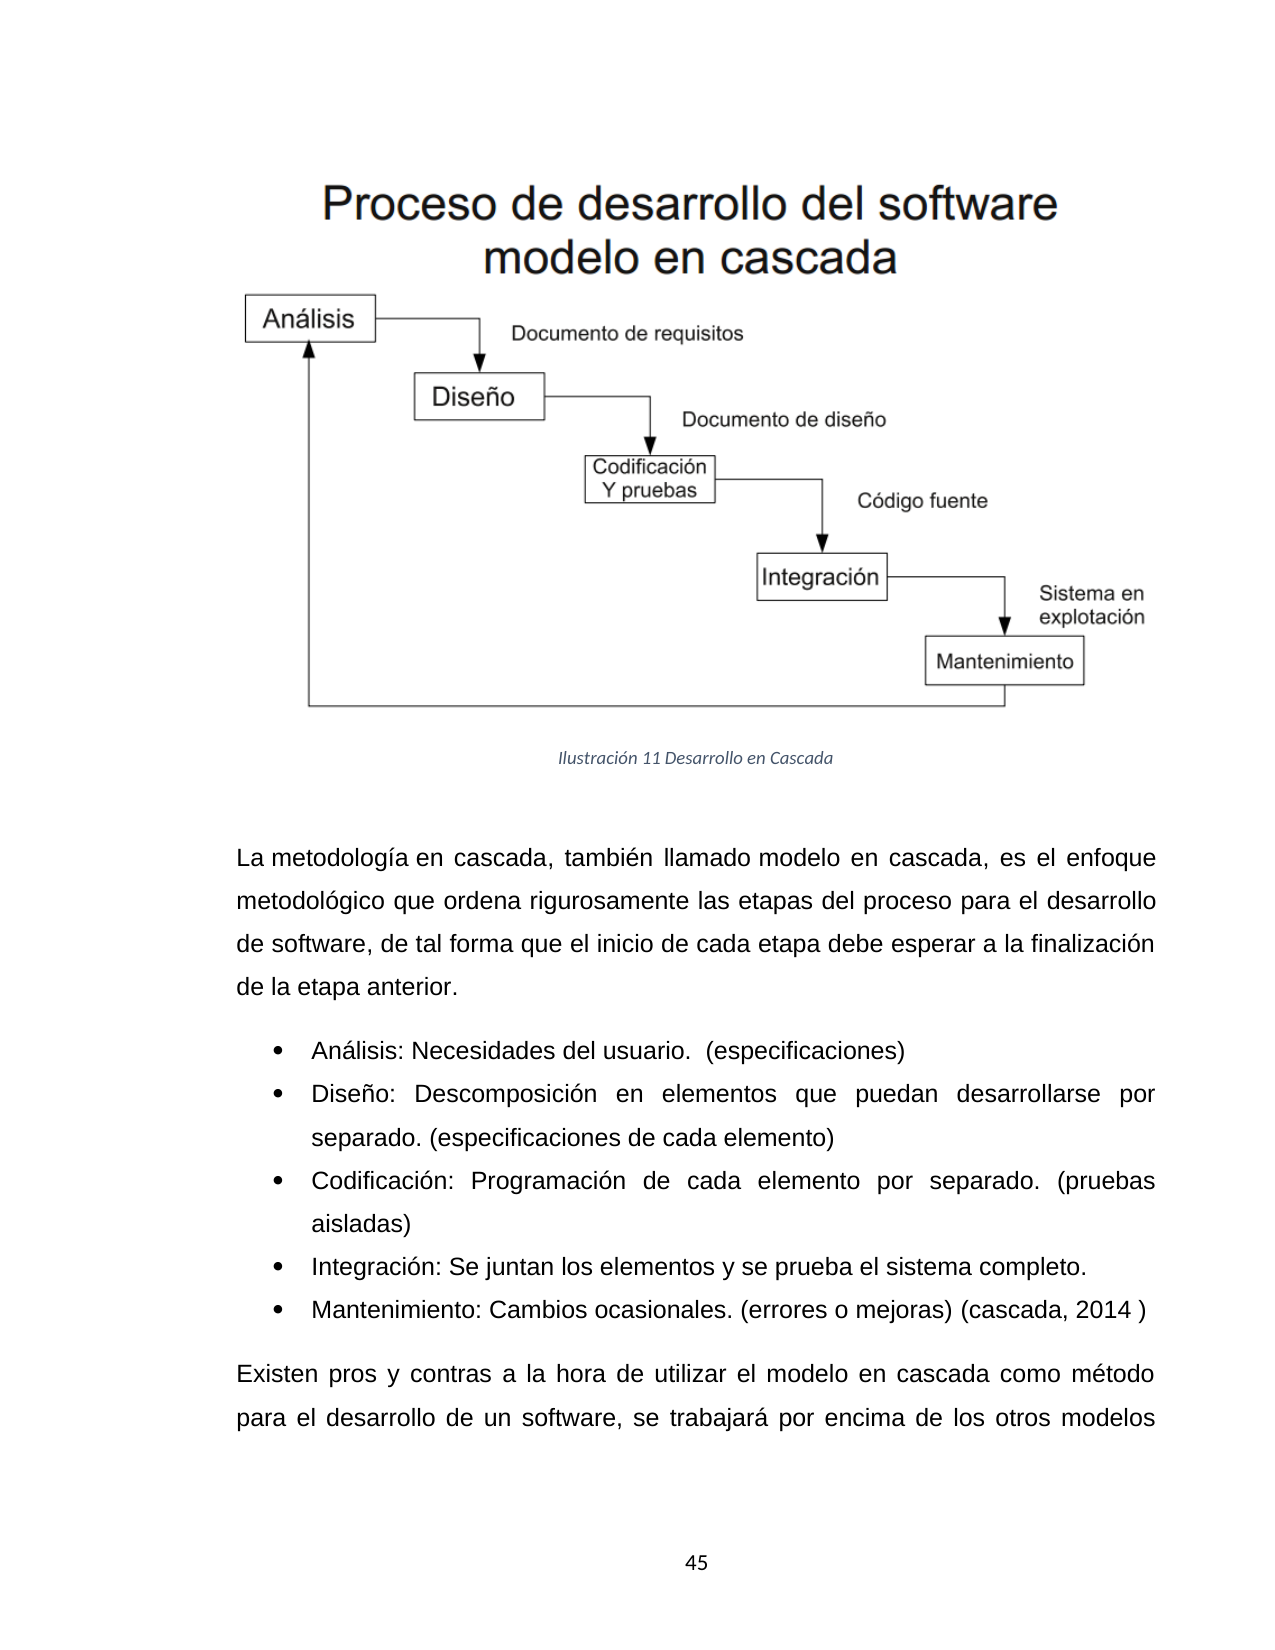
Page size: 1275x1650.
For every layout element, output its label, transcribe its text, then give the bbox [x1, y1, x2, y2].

list Codificación: Programación de cada elemento por separado. (pruebas aisladas) [274, 1166, 1157, 1238]
text La metodología en cascada, también llamado modelo en cascada, es el enfoque metodológico que ordena rigurosamente las etapas del proceso para el desarrollo de software, de tal forma que el inicio de cada etapa debe esperar a la finalización de la etapa anterior. [236, 872, 1157, 1001]
list Integración: Se juntan los elementos y se prueba el sistema completo. [274, 1252, 1157, 1281]
text Ilustración Desarrollo en Cascada [236, 746, 1157, 769]
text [236, 1359, 1157, 1431]
list Mantenimiento: Cambios ocasionales. (errores o mejoras) [274, 1295, 1157, 1324]
picture [236, 177, 1157, 721]
list Diseño: Descomposición en elementos que puedan desarrollarse por separado. (especificaciones de cada elemento) [274, 1079, 1157, 1151]
list Análisis: Necesidades del usuario. (especificaciones) [274, 1036, 1157, 1065]
